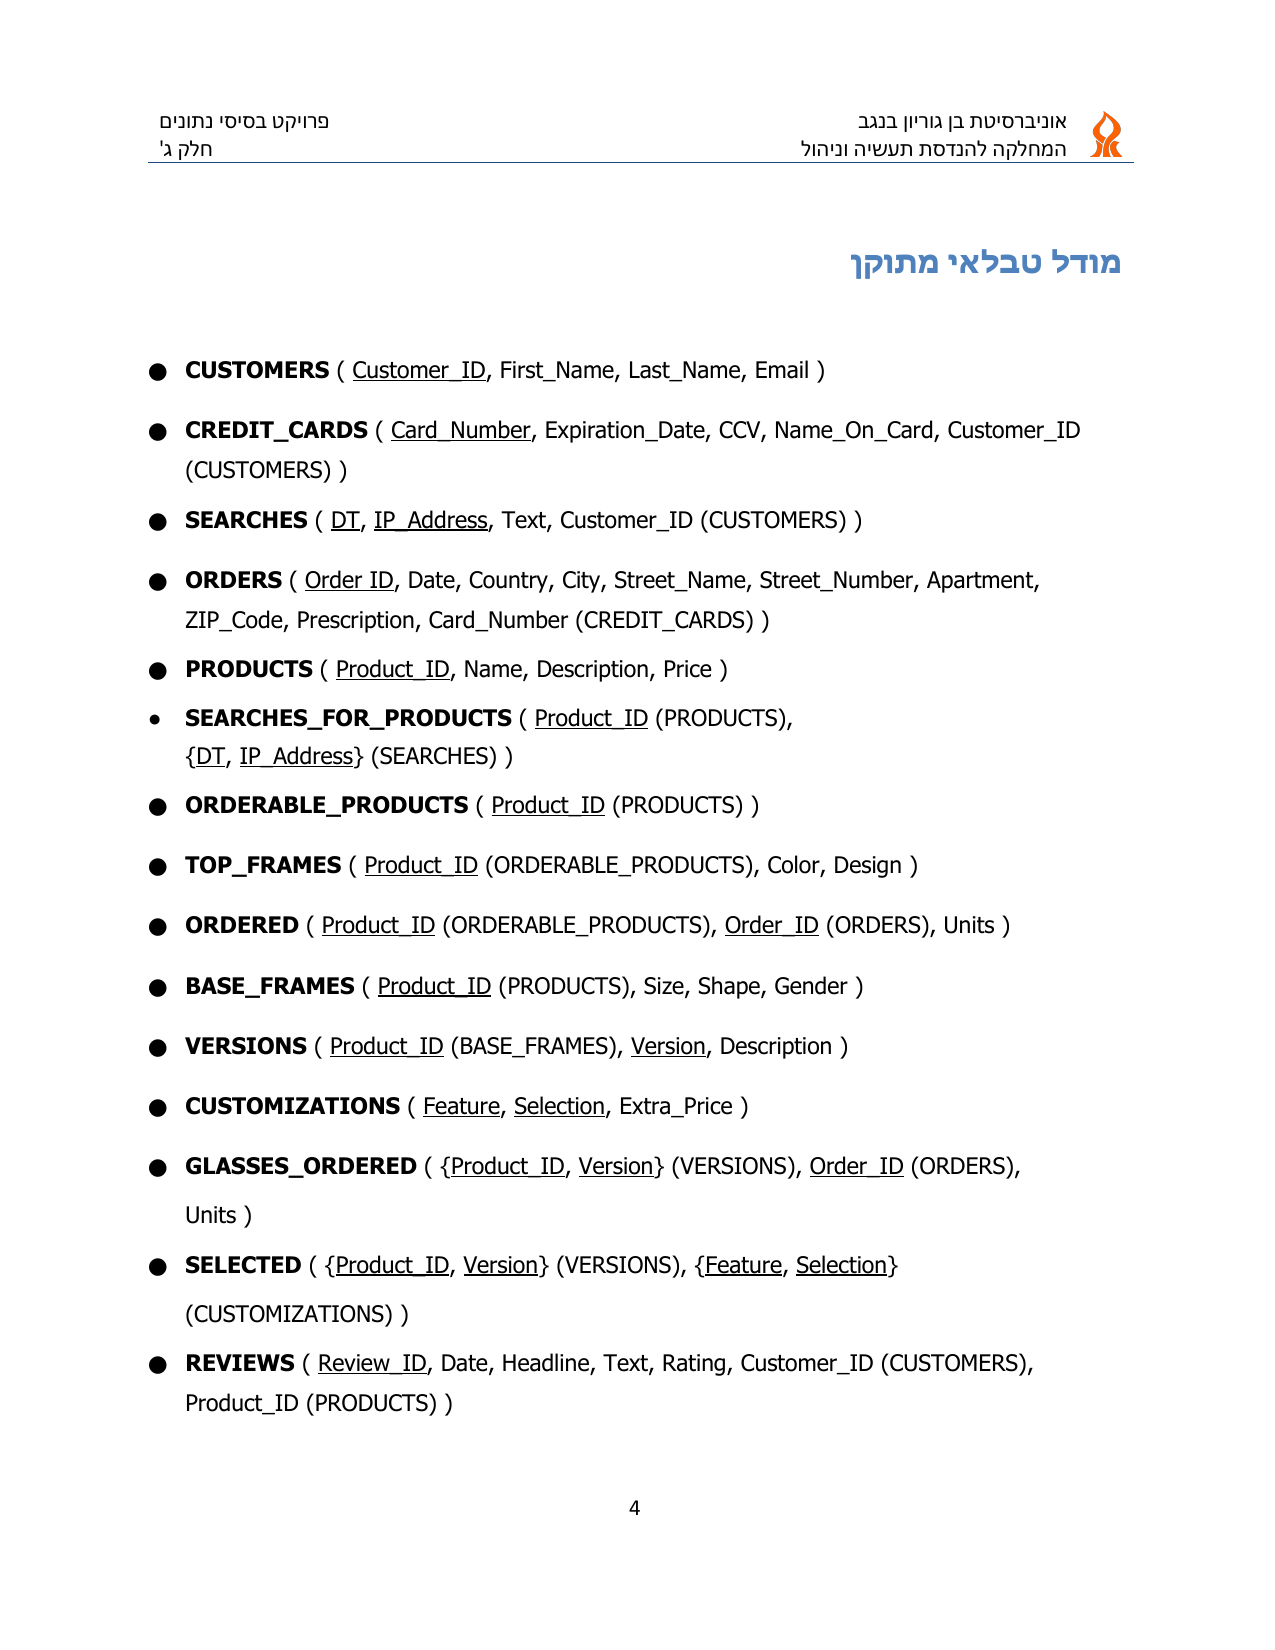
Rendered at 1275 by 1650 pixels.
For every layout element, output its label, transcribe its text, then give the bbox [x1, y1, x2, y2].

list ORDERS ( Order ID, Date, Country, City, Street_Name, Street_Number, Apartment, ZIP_Code, Prescription, Card_Number (CREDIT_CARDS) ) [148, 554, 1122, 633]
list PRODUCTS ( Product_ID, Name, Description, Price ) [148, 643, 1122, 690]
text {DT, IP_Address} (SEARCHES) ) [185, 742, 1122, 769]
list SEARCHES_FOR_PRODUCTS ( Product_ID (PRODUCTS), [148, 703, 1122, 731]
list SELECTED ( {Product_ID, Version} (VERSIONS), {Feature, Selection} [148, 1239, 1122, 1286]
list GLASSES_ORDERED ( {Product_ID, Version} (VERSIONS), Order_ID (ORDERS), [148, 1141, 1122, 1188]
list VERSIONS ( Product_ID (BASE_FRAMES), Version, Description ) [148, 1020, 1122, 1067]
list CUSTOMERS ( Customer_ID, First_Name, Last_Name, Email ) [148, 345, 1122, 392]
picture [1089, 111, 1123, 157]
list CUSTOMIZATIONS ( Feature, Selection, Extra_Price ) [148, 1081, 1122, 1128]
list ORDERED ( Product_ID (ORDERABLE_PRODUCTS), Order_ID (ORDERS), Units ) [148, 900, 1122, 947]
text Units ) [185, 1201, 1122, 1229]
text (CUSTOMIZATIONS) ) [185, 1299, 1122, 1327]
list CREDIT_CARDS ( Card_Number, Expiration_Date, CCV, Name_On_Card, Customer_ID (CUSTOMERS) ) [148, 405, 1122, 484]
list TOP_FRAMES ( Product_ID (ORDERABLE_PRODUCTS), Color, Design ) [148, 840, 1122, 887]
subtitle מודל טבלאי מתוקן [148, 244, 1122, 279]
list BASE_FRAMES ( Product_ID (PRODUCTS), Size, Shape, Gender ) [148, 960, 1122, 1007]
list REVIEWS ( Review_ID, Date, Headline, Text, Rating, Customer_ID (CUSTOMERS), Product_ID (PRODUCTS) ) [148, 1337, 1122, 1416]
list SEARCHES ( DT, IP_Address, Text, Customer_ID (CUSTOMERS) ) [148, 494, 1122, 541]
list ORDERABLE_PRODUCTS ( Product_ID (PRODUCTS) ) [148, 779, 1122, 827]
